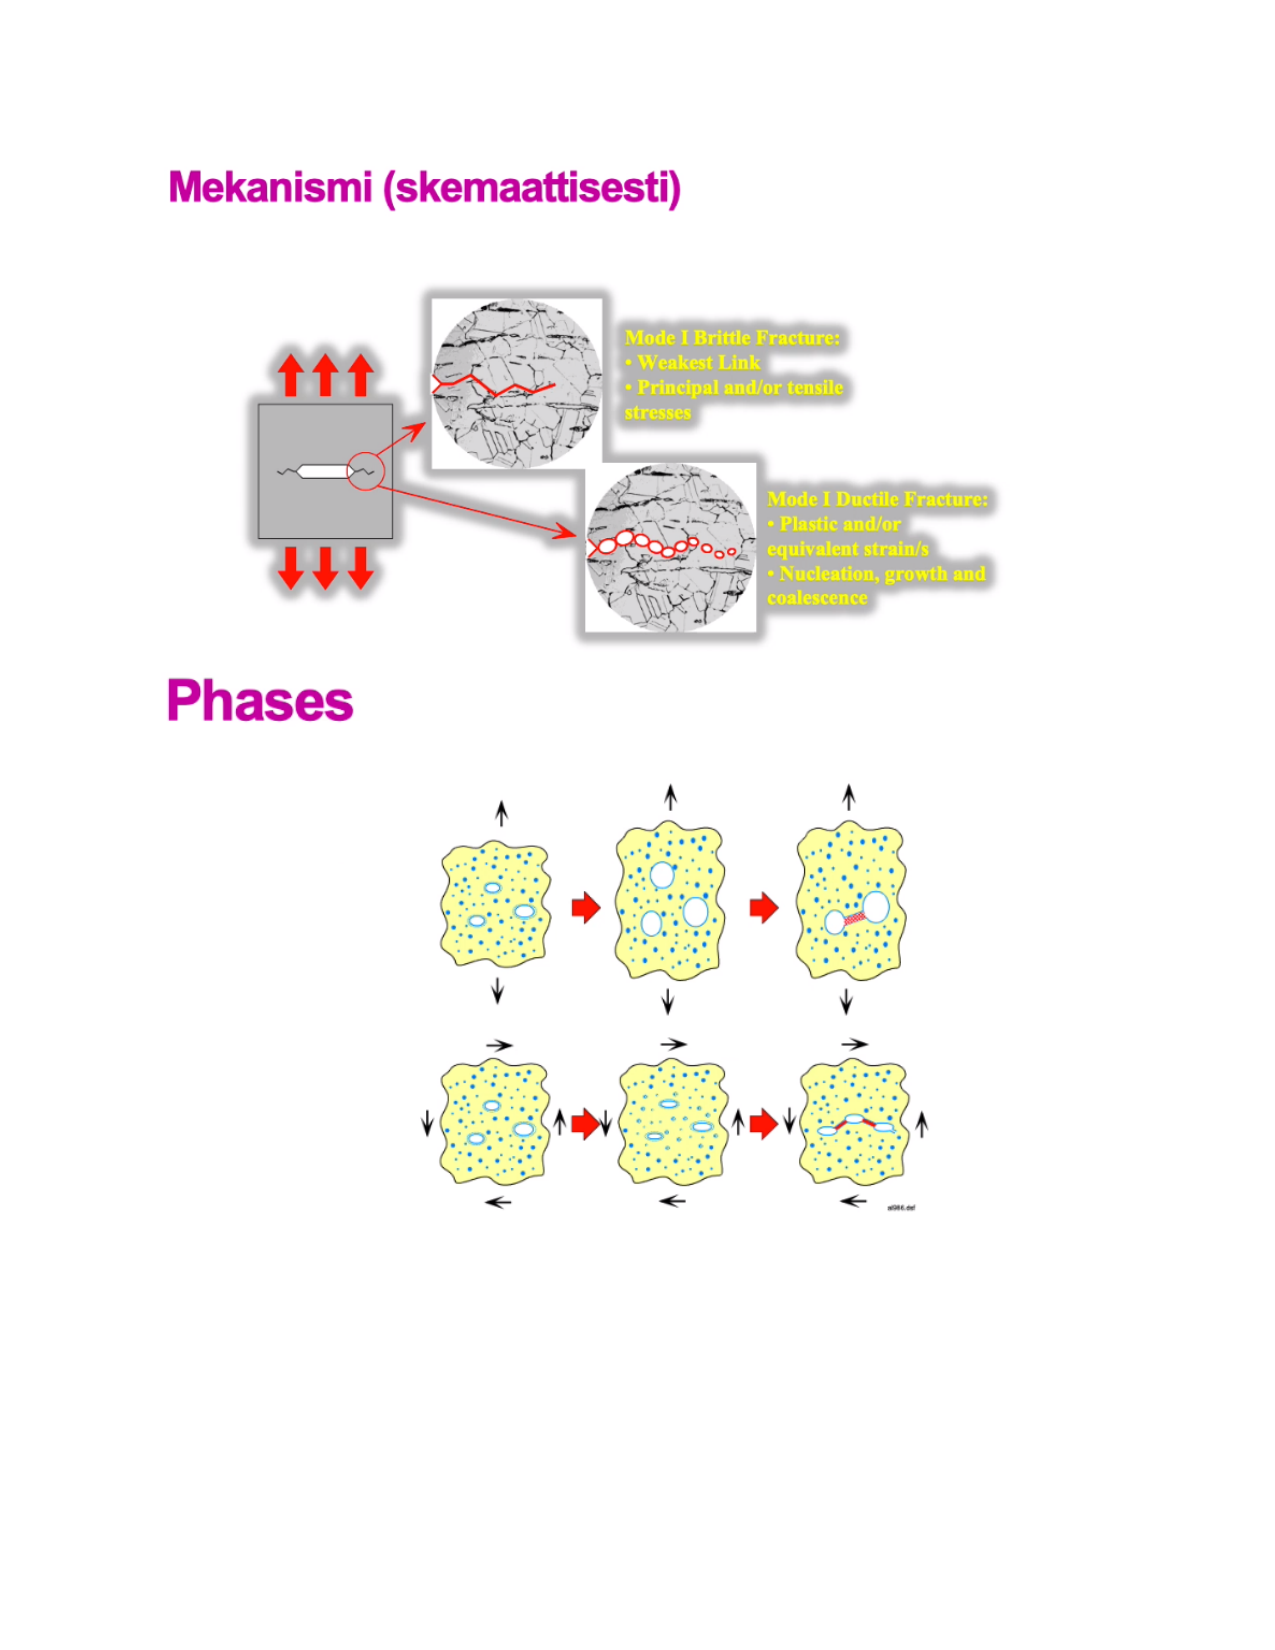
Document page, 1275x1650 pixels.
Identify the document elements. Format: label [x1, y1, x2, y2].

picture [150, 656, 1231, 1233]
picture [150, 150, 1125, 652]
